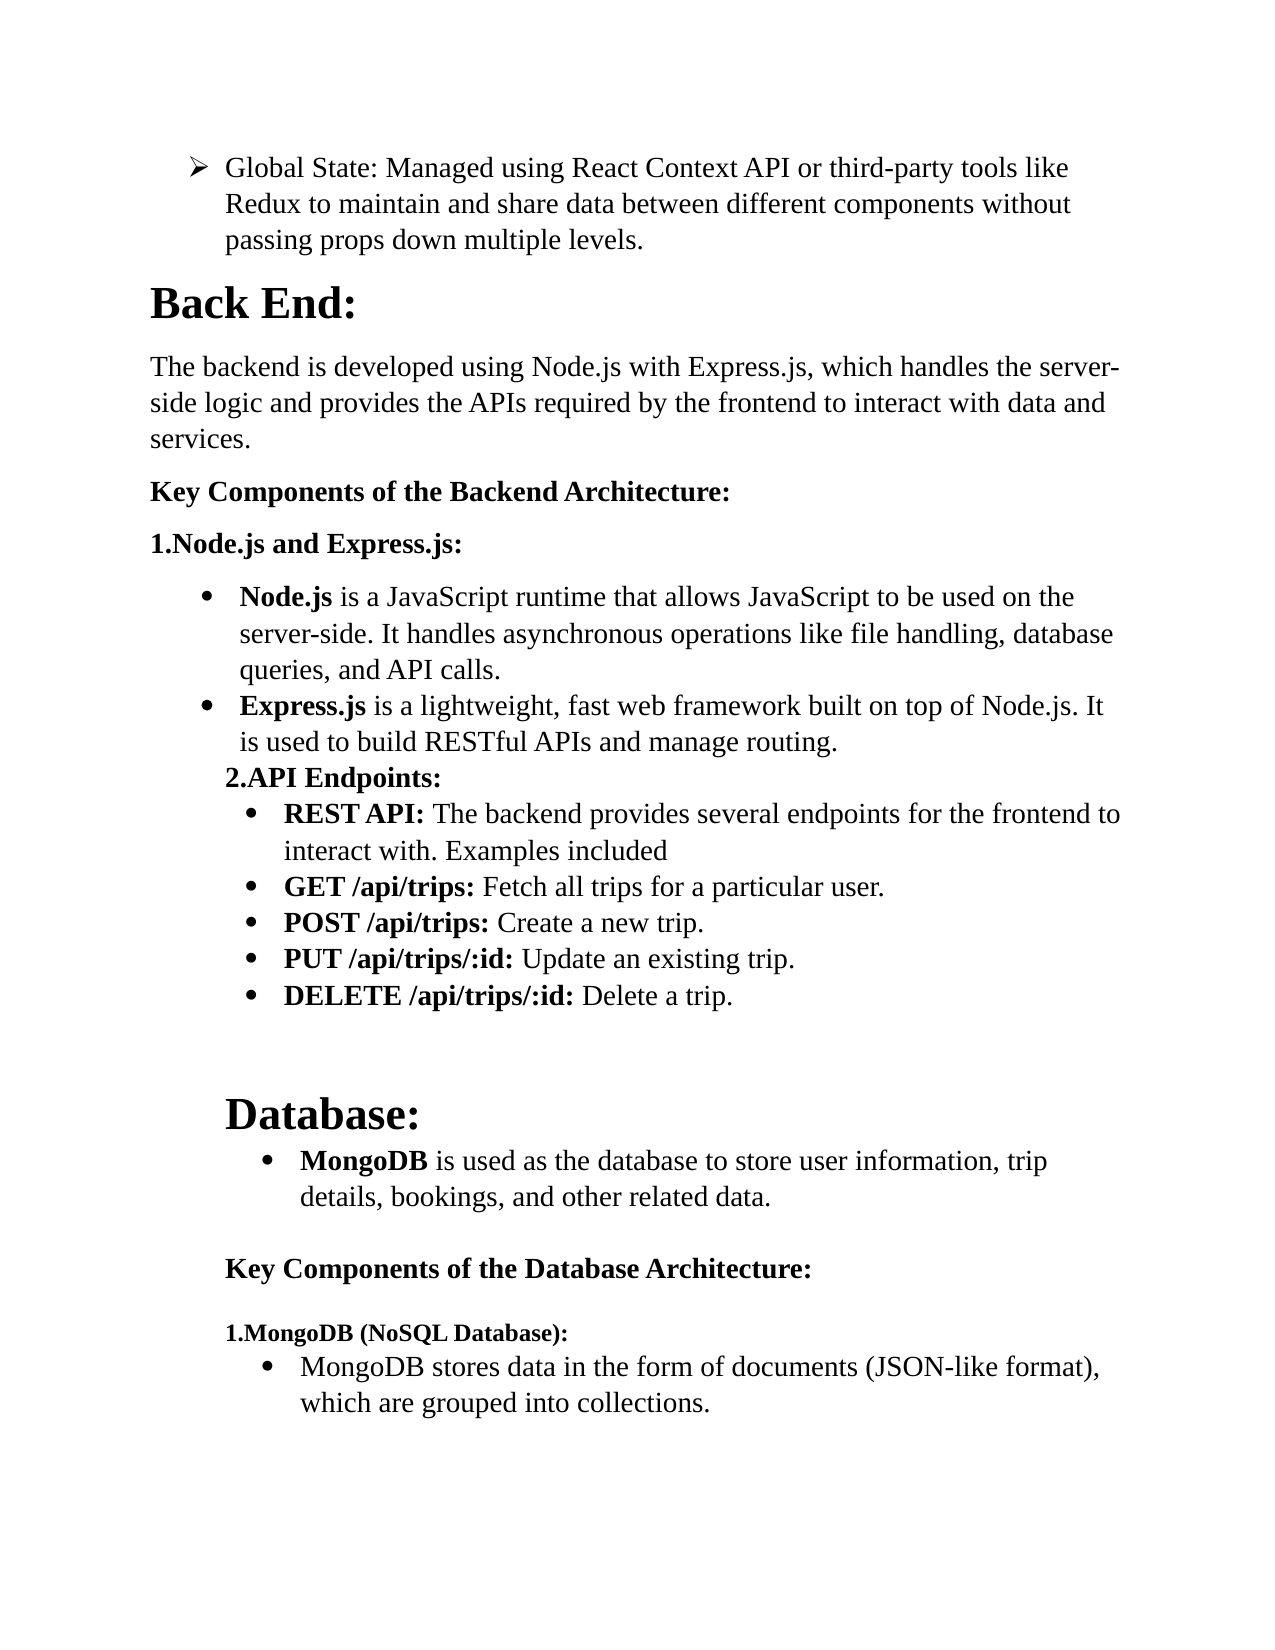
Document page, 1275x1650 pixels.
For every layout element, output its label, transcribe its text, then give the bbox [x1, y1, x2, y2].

list Key Components of the Database Architecture: [225, 1252, 1125, 1285]
text Back End: [150, 275, 1125, 328]
text 1.Node.js and Express.js: [150, 527, 1125, 560]
list GET /api/trips: Fetch all trips for a particular user. [246, 869, 1125, 903]
text Key Components of the Backend Architecture: [150, 474, 1125, 507]
list Node.js is a JavaScript runtime that allows JavaScript to be used on the server-side. It handles asynchronous operations like file handling, database queries, and API calls. [202, 579, 1125, 685]
list Database: [225, 1086, 1125, 1139]
list 1.MongoDB (NoSQL Database): [225, 1318, 1125, 1347]
list PUT /api/trips/:id: Update an existing trip. [246, 941, 1125, 975]
list Express.js is a lightweight, fast web framework built on top of Node.js. It is used to build RESTful APIs and manage routing. [202, 688, 1125, 758]
text The backend is developed using Node.js with Express.js, which handles the server-side logic and provides the APIs required by the frontend to interact with data and services. [150, 349, 1125, 454]
list DELETE /api/trips/:id: Delete a trip. [246, 978, 1125, 1011]
list MongoDB stores data in the form of documents (JSON-like format), which are grouped into collections. [262, 1349, 1125, 1419]
list REST API: The backend provides several endpoints for the frontend to interact with. Examples included [246, 797, 1125, 866]
list POST /api/trips: Create a new trip. [246, 905, 1125, 939]
list 2.API Endpoints: [225, 760, 1125, 794]
list MongoDB is used as the database to store user information, trip details, bookings, and other related data. [262, 1143, 1125, 1213]
list Global State: Managed using React Context API or third-party tools like Redux to maintain and share data between different components without passing props down multiple levels. [187, 150, 1125, 256]
